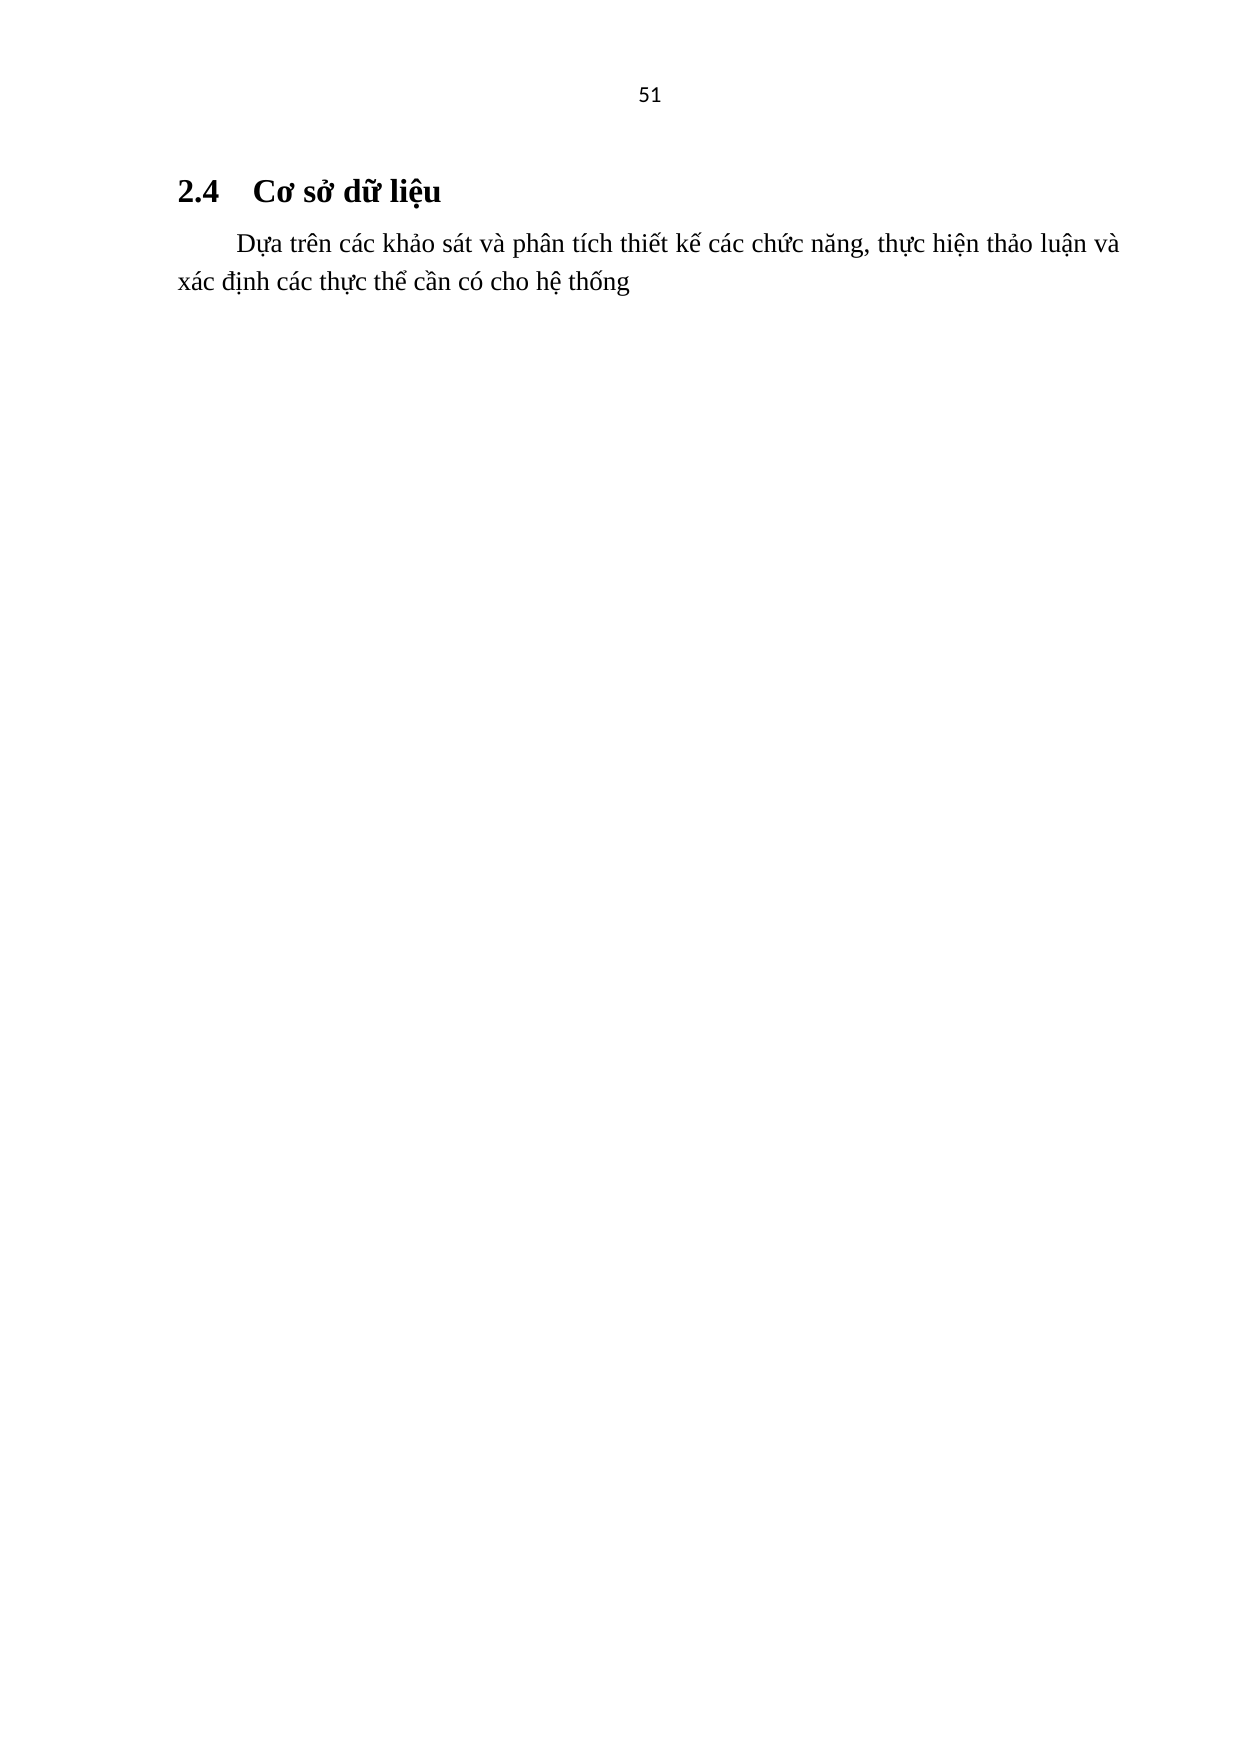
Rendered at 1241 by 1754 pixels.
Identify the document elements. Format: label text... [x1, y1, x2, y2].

subtitle Cơ sở dữ liệu [177, 171, 1122, 209]
text Dựa trên các khảo sát và phân tích thiết kế các chức năng, thực hiện thảo luận và xác định các thực thể cần có cho hệ thống [177, 228, 1122, 296]
